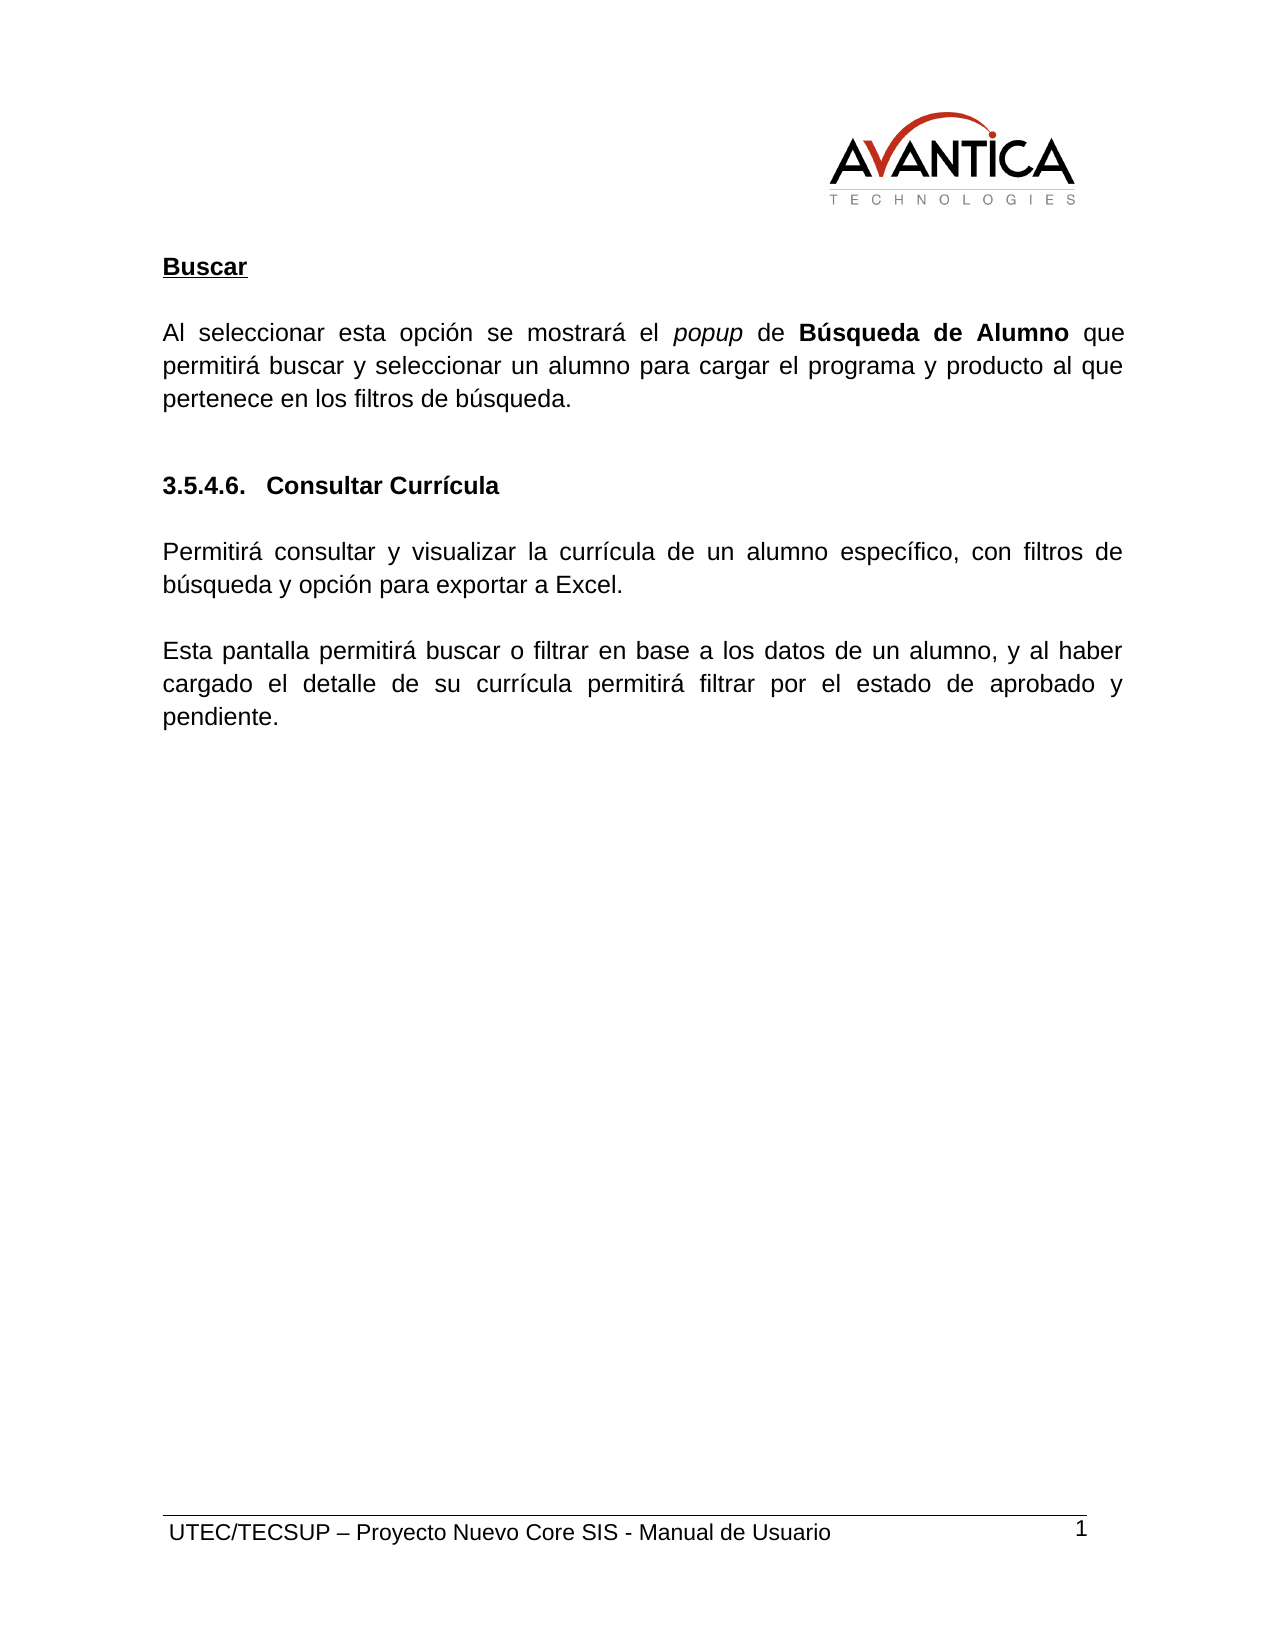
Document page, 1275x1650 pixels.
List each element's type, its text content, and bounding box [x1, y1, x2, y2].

picture [820, 101, 1084, 215]
text Buscar [162, 252, 1125, 281]
text Al seleccionar esta opción se mostrará el popup de Búsqueda de Alumno que permitirá buscar y seleccionar un alumno para cargar el programa y producto al que pertenece en los filtros de búsqueda. [162, 318, 1125, 413]
text Esta pantalla permitirá buscar o filtrar en base a los datos de un alumno, y al haber cargado el detalle de su currícula permitirá filtrar por el estado de aprobado y pendiente. [162, 603, 1125, 731]
subtitle Consultar Currícula [162, 471, 1125, 500]
text Permitirá consultar y visualizar la currícula de un alumno específico, con filtros de búsqueda y opción para exportar a Excel. [162, 537, 1125, 599]
